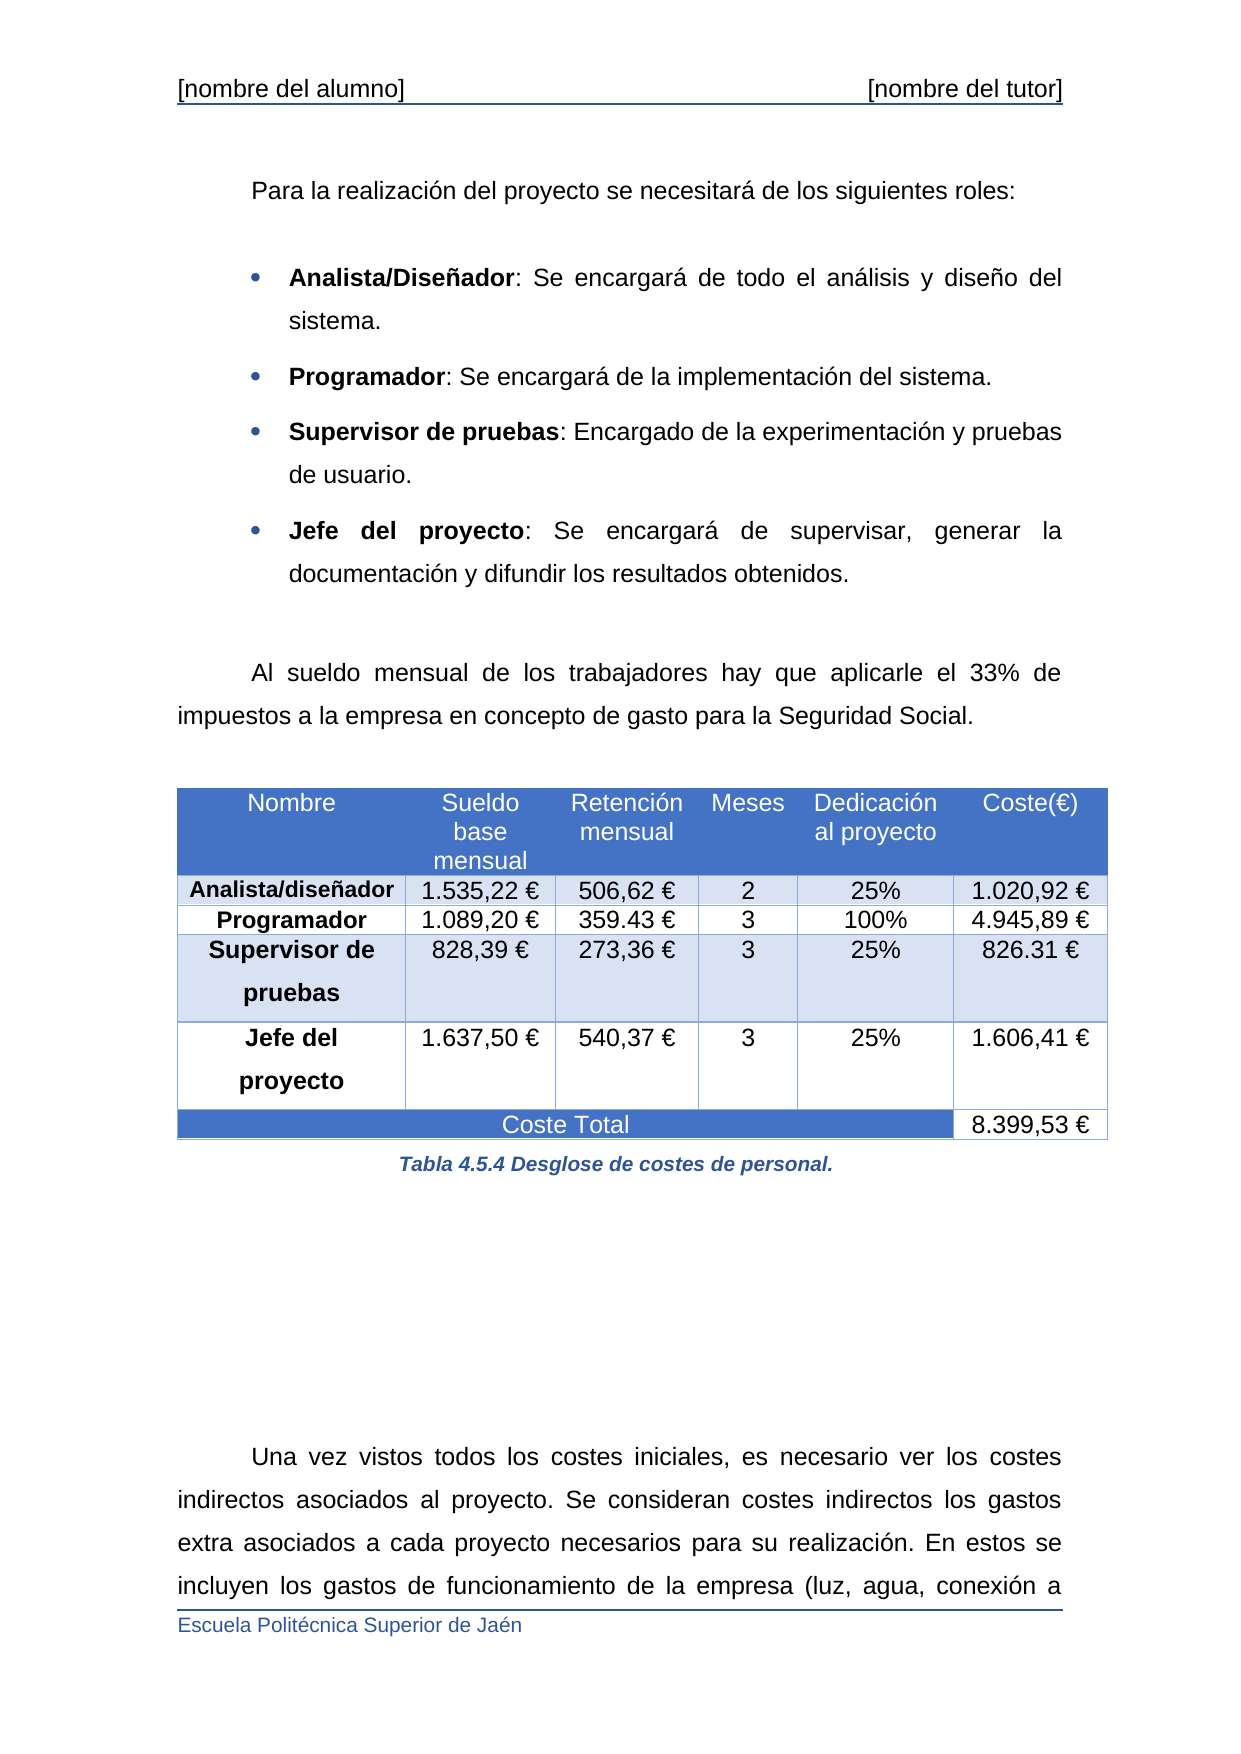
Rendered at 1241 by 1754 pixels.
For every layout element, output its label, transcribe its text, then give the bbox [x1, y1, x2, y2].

text Tabla 4.5.4 Desglose de costes de personal. [325, 1152, 1063, 1176]
table_cell Analista/diseñador [178, 876, 405, 904]
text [177, 1442, 1063, 1600]
table_cell 506,62 € [556, 876, 698, 904]
table_header Sueldo base mensual [406, 789, 555, 875]
table_cell 1.606,41 € [954, 1023, 1107, 1109]
list Supervisor de pruebas: Encargado de la experimentación y pruebas de usuario. [251, 417, 1063, 489]
list Programador: Se encargará de la implementación del sistema. [251, 361, 1063, 390]
table_cell 1.535,22 € [406, 876, 555, 904]
table_cell 1.089,20 € [406, 906, 555, 934]
table_cell 25% [798, 876, 953, 904]
table_cell Jefe del proyecto [178, 1023, 405, 1109]
table_cell 25% [798, 1023, 953, 1109]
list Jefe del proyecto: Se encargará de supervisar, generar la documentación y difundir los resultados obtenidos. [251, 516, 1063, 588]
table_cell 826.31 € [954, 935, 1107, 1021]
table_cell 1.637,50 € [406, 1023, 555, 1109]
table_cell Supervisor de pruebas [178, 935, 405, 1021]
table_header Coste(€) [954, 789, 1107, 875]
table_cell 2 [699, 876, 797, 904]
table_header Dedicación al proyecto [798, 789, 953, 875]
table_cell Programador [178, 906, 405, 934]
table_cell 359.43 € [556, 906, 698, 934]
table_cell 8.399,53 € [954, 1110, 1107, 1138]
table_cell 3 [699, 935, 797, 1021]
table_cell 4.945,89 € [954, 906, 1107, 934]
text Al sueldo mensual de los trabajadores hay que aplicarle el 33% de impuestos a la empresa en concepto de gasto para la Seguridad Social. [177, 658, 1063, 730]
table_cell 100% [798, 906, 953, 934]
table_cell 828,39 € [406, 935, 555, 1021]
table_header Nombre [178, 789, 405, 875]
table_cell 25% [798, 935, 953, 1021]
table_cell 273,36 € [556, 935, 698, 1021]
list Analista/Diseñador: Se encargará de todo el análisis y diseño del sistema. [251, 263, 1063, 334]
table_cell 1.020,92 € [954, 876, 1107, 904]
table_cell 540,37 € [556, 1023, 698, 1109]
table_cell 3 [699, 1023, 797, 1109]
table_cell Coste Total [178, 1110, 953, 1138]
table_cell 3 [699, 906, 797, 934]
text Para la realización del proyecto se necesitará de los siguientes roles: [177, 176, 1063, 205]
table_header Retención mensual [556, 789, 698, 875]
table_header Meses [699, 789, 797, 875]
